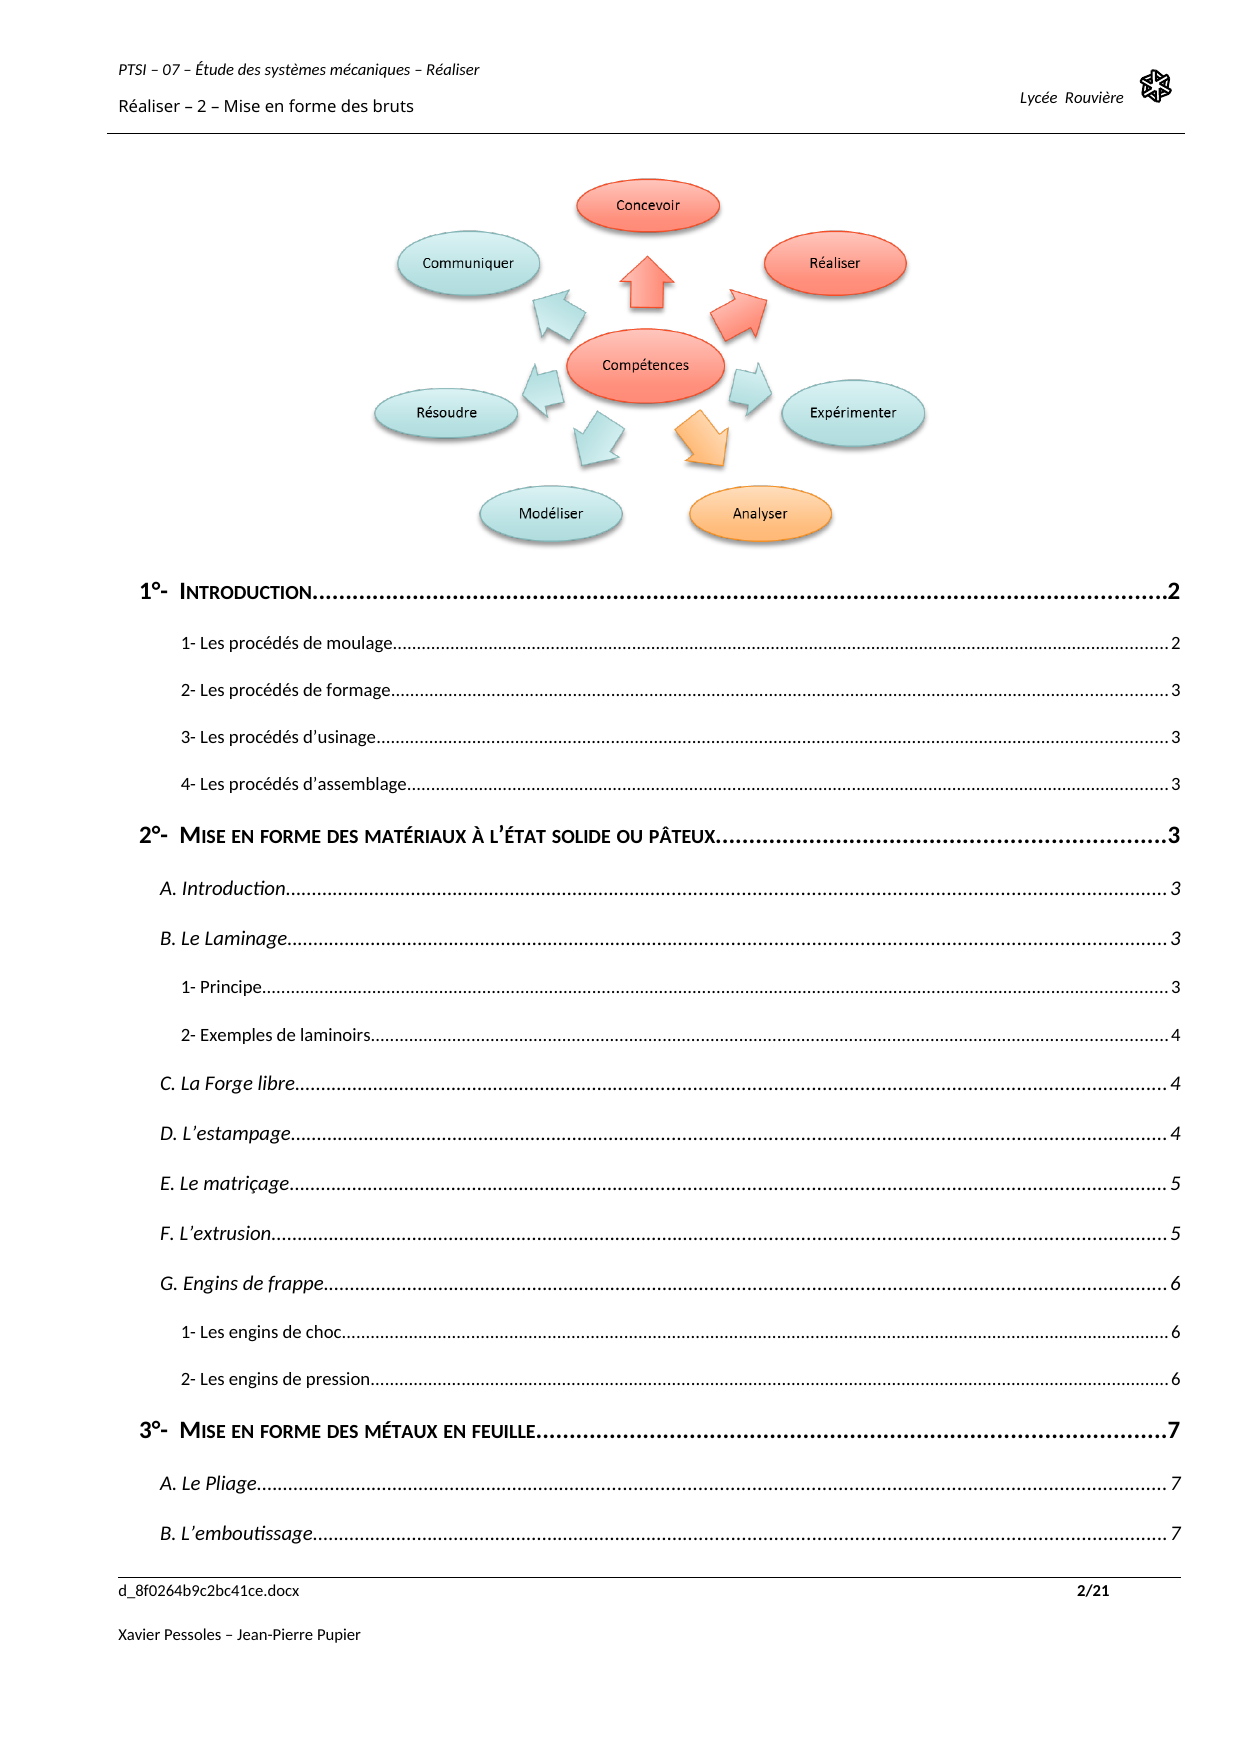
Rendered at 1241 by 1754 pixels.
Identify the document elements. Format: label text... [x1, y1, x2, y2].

text 1- Les engins de choc 6 [181, 1320, 1181, 1343]
text F. L’extrusion 5 [160, 1220, 1181, 1245]
text B. L’emboutissage 7 [160, 1520, 1181, 1546]
text B. Le Laminage 3 [160, 926, 1181, 951]
text A. Introduction 3 [160, 876, 1181, 901]
text E. Le matriçage 5 [160, 1170, 1181, 1195]
text 1- Les procédés de moulage 2 [181, 631, 1181, 654]
text 1- Principe 3 [181, 976, 1181, 998]
text C. La Forge libre 4 [160, 1070, 1181, 1095]
picture [369, 177, 930, 551]
text 2- Les procédés de formage 3 [181, 678, 1181, 701]
text 2°- Mise en forme des matériaux à l’état solide ou pâteux 3 [139, 820, 1181, 850]
text 4- Les procédés d’assemblage 3 [181, 772, 1181, 795]
text 2- Exemples de laminoirs 4 [181, 1023, 1181, 1046]
text 1°- Introduction 2 [139, 575, 1181, 606]
text D. L’estampage 4 [160, 1120, 1181, 1145]
text 3°- Mise en forme des métaux en feuille 7 [139, 1414, 1181, 1445]
text 3- Les procédés d’usinage 3 [181, 725, 1181, 748]
text A. Le Pliage 7 [160, 1470, 1181, 1496]
text G. Engins de frappe 6 [160, 1270, 1181, 1295]
text 2- Les engins de pression 6 [181, 1367, 1181, 1390]
